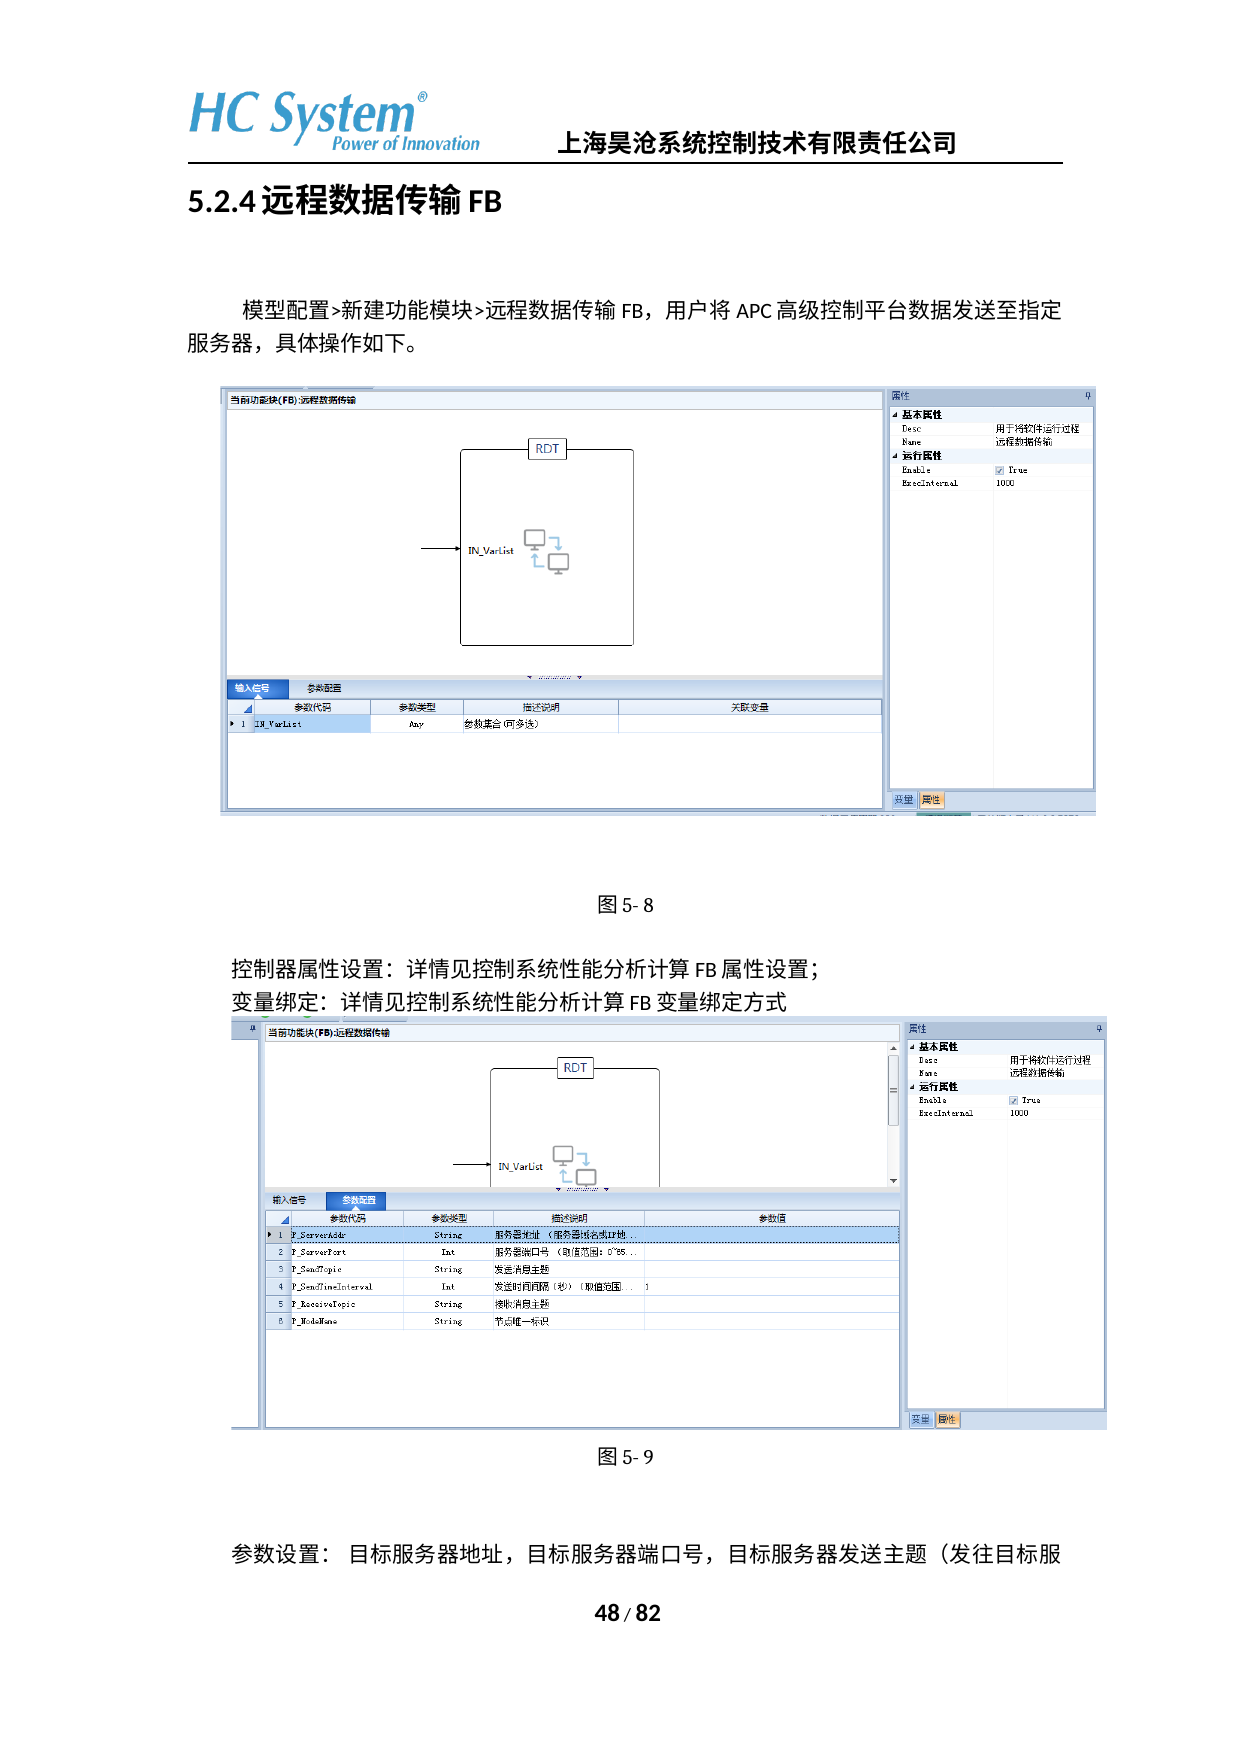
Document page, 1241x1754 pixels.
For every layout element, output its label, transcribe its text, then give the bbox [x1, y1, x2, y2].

picture [220, 386, 1096, 816]
text 控制器属性设置：详情见控制系统性能分析计算FB属性设置； [231, 952, 1063, 984]
picture [187, 88, 482, 153]
text 模型配置>新建功能模块>远程数据传输FB，用户将APC高级控制平台数据发送至指定服务器，具体操作如下。 [187, 293, 1063, 358]
text 图5- 8 [187, 887, 1063, 919]
text 变量绑定：详情见控制系统性能分析计算FB变量绑定方式 [231, 984, 1063, 1016]
subtitle 远程数据传输FB [187, 165, 1063, 230]
picture [231, 1016, 1107, 1430]
text 图5- 9 [187, 1439, 1063, 1472]
text 参数设置： 目标服务器地址，目标服务器端口号，目标服务器发送主题（发往目标服务器指定位置），发送目标服务器间隔，目标服务器接收主题（从目标服务器指定位置获取），节点唯一标识（FB唯一标识） [231, 1537, 1063, 1569]
